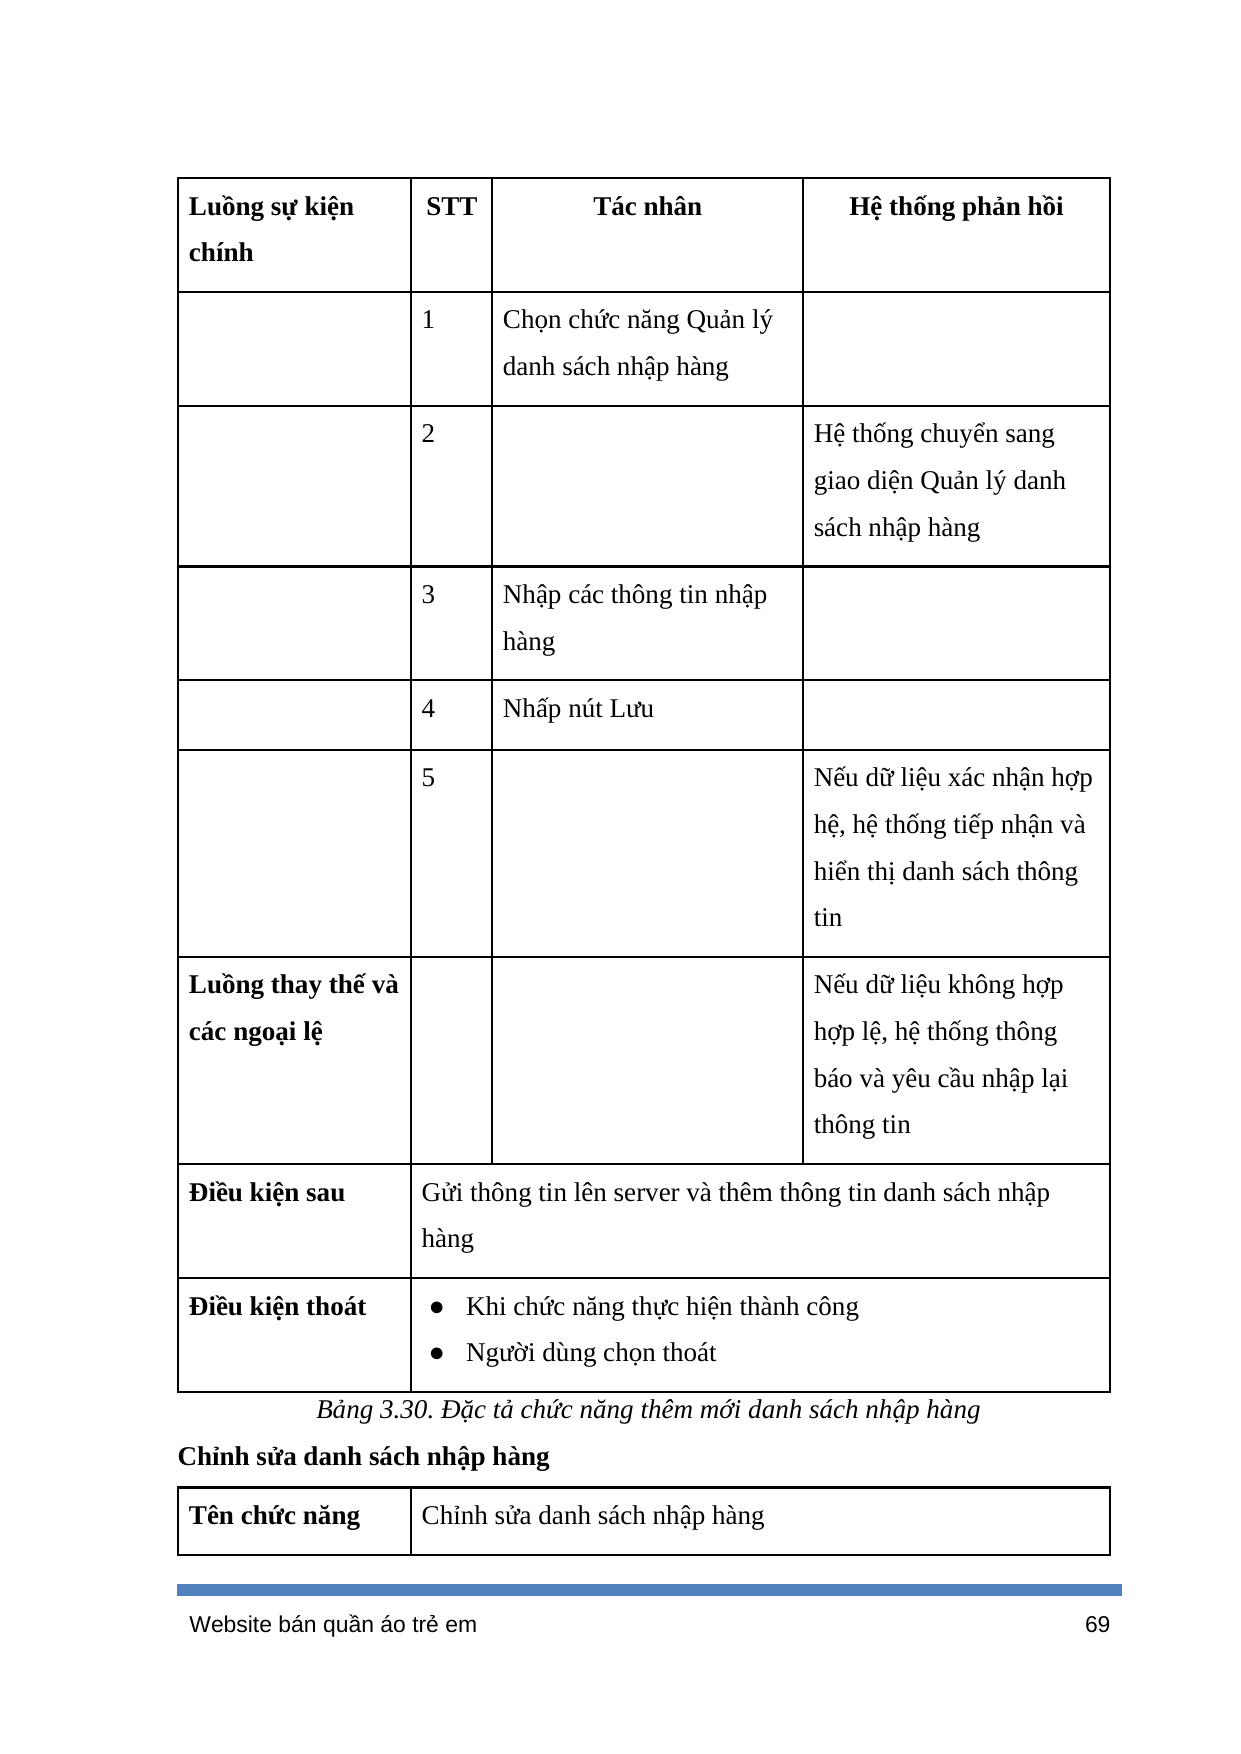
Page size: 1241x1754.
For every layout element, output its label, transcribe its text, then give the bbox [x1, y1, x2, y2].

table_cell [493, 958, 802, 1163]
table_cell 5 [412, 751, 491, 956]
table_cell [179, 751, 410, 956]
table_cell Hệ thống chuyển sang giao diện Quản lý danh sách nhập hàng [804, 407, 1109, 565]
table_cell [179, 681, 410, 749]
table_cell [804, 568, 1109, 679]
table_cell Điều kiện thoát [179, 1279, 410, 1391]
table_header Chỉnh sửa danh sách nhập hàng [412, 1489, 1109, 1553]
table_cell 1 [412, 293, 491, 405]
table_cell Gửi thông tin lên server và thêm thông tin danh sách nhập hàng [412, 1165, 1109, 1277]
table_cell Nhấp nút Lưu [493, 681, 802, 749]
table_cell Chọn chức năng Quản lý danh sách nhập hàng [493, 293, 802, 405]
table_cell Nhập các thông tin nhập hàng [493, 568, 802, 679]
table_cell 3 [412, 568, 491, 679]
table_cell [493, 751, 802, 956]
table_cell [179, 407, 410, 565]
text Chỉnh sửa danh sách nhập hàng [177, 1440, 1122, 1471]
table_cell Nếu dữ liệu không hợp hợp lệ, hệ thống thông báo và yêu cầu nhập lại thông tin [804, 958, 1109, 1163]
table_cell 4 [412, 681, 491, 749]
table_cell [804, 293, 1109, 405]
table_cell Tác nhân [493, 179, 802, 291]
table_cell [179, 293, 410, 405]
table_cell Nếu dữ liệu xác nhận hợp hệ, hệ thống tiếp nhận và hiển thị danh sách thông tin [804, 751, 1109, 956]
table_cell STT [412, 179, 491, 291]
table_cell Luồng sự kiện chính [179, 179, 410, 291]
text Bảng 3.30. Đặc tả chức năng thêm mới danh sách nhập hàng [177, 1393, 1122, 1424]
table_cell [804, 681, 1109, 749]
table_cell [179, 568, 410, 679]
table_cell 2 [412, 407, 491, 565]
table_cell [412, 958, 491, 1163]
table_cell Điều kiện sau [179, 1165, 410, 1277]
table_cell Khi chức năng thực hiện thành công Người dùng chọn thoát [412, 1279, 1109, 1391]
table_cell [493, 407, 802, 565]
table_cell Hệ thống phản hồi [804, 179, 1109, 291]
table_cell Luồng thay thế và các ngoại lệ [179, 958, 410, 1163]
table_header Tên chức năng [179, 1489, 410, 1553]
